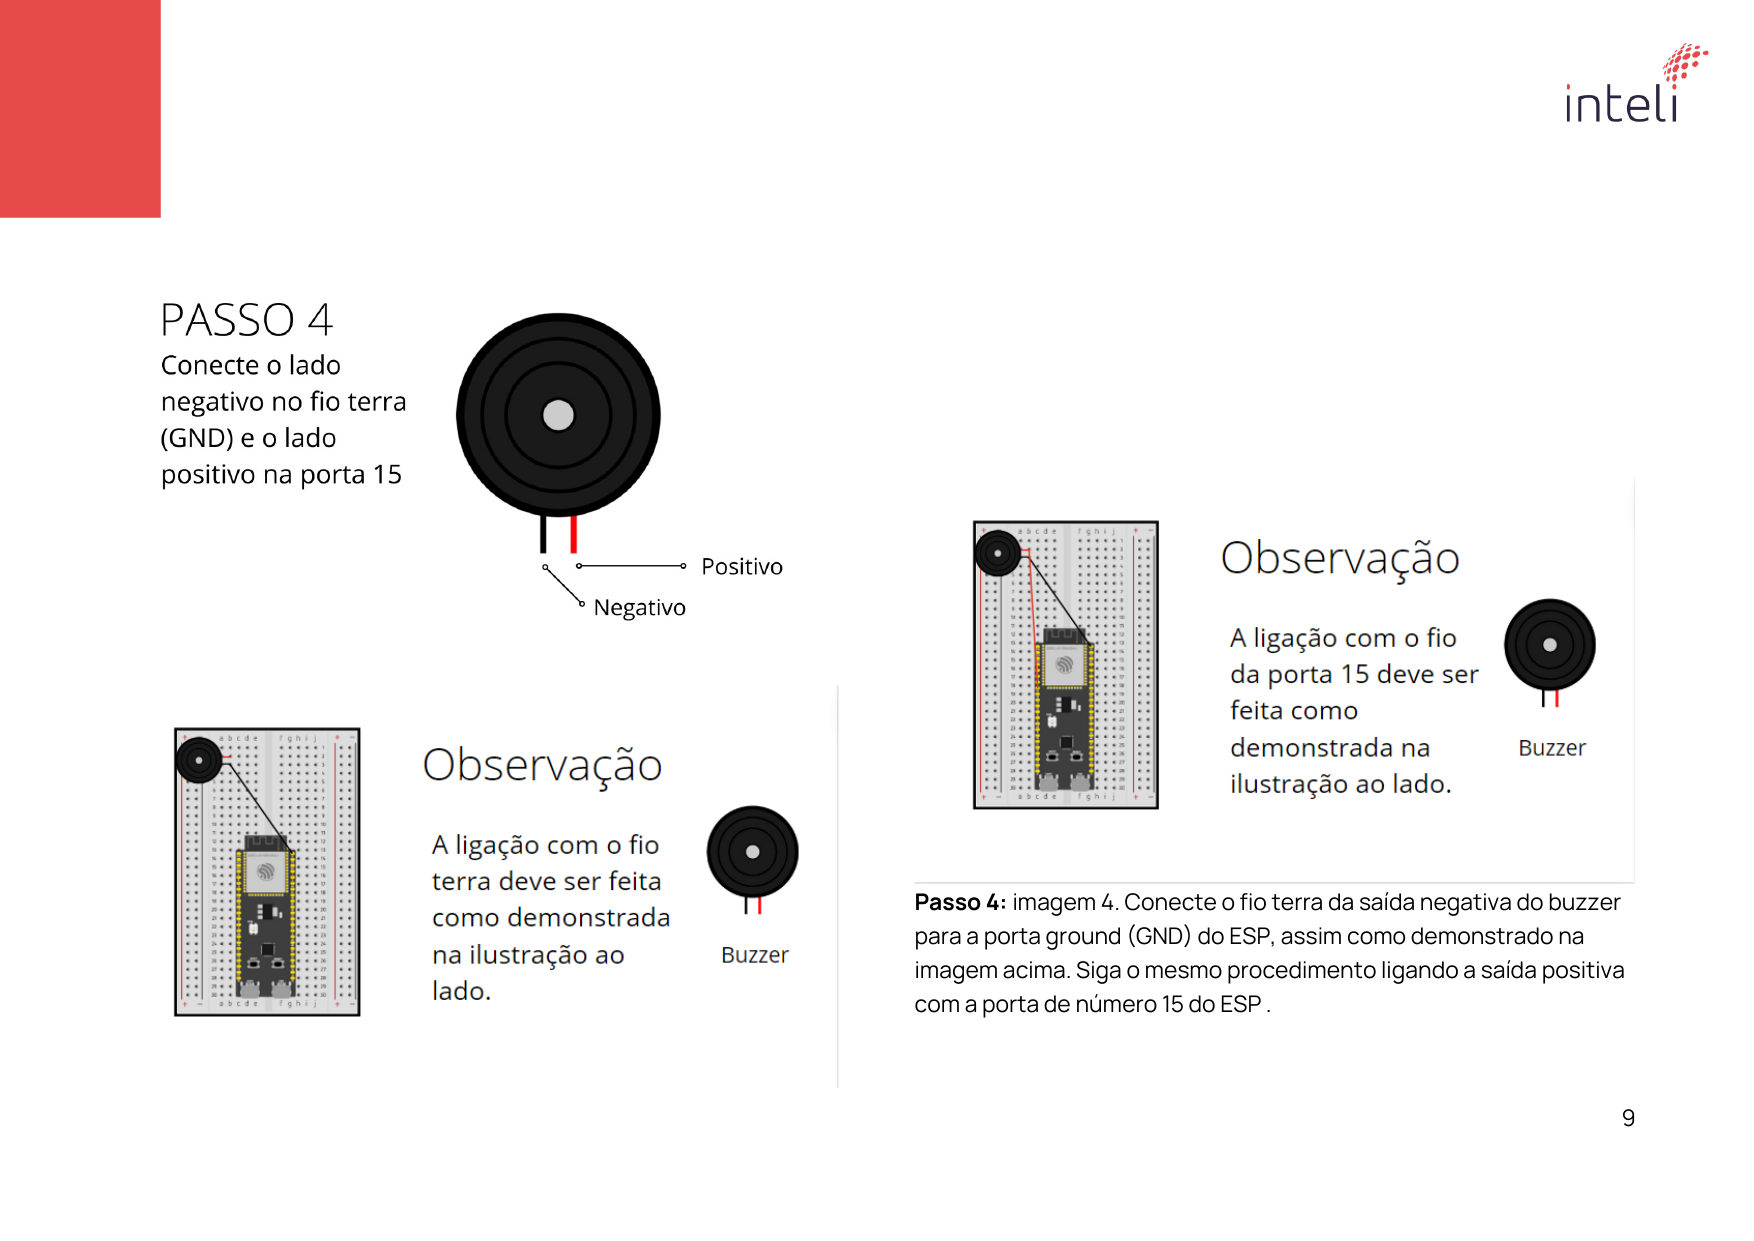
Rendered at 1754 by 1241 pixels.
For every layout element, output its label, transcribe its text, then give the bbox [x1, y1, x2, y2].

picture [118, 261, 839, 666]
picture [118, 685, 839, 1088]
picture [0, 0, 161, 218]
picture [914, 477, 1635, 884]
picture [1566, 43, 1709, 122]
